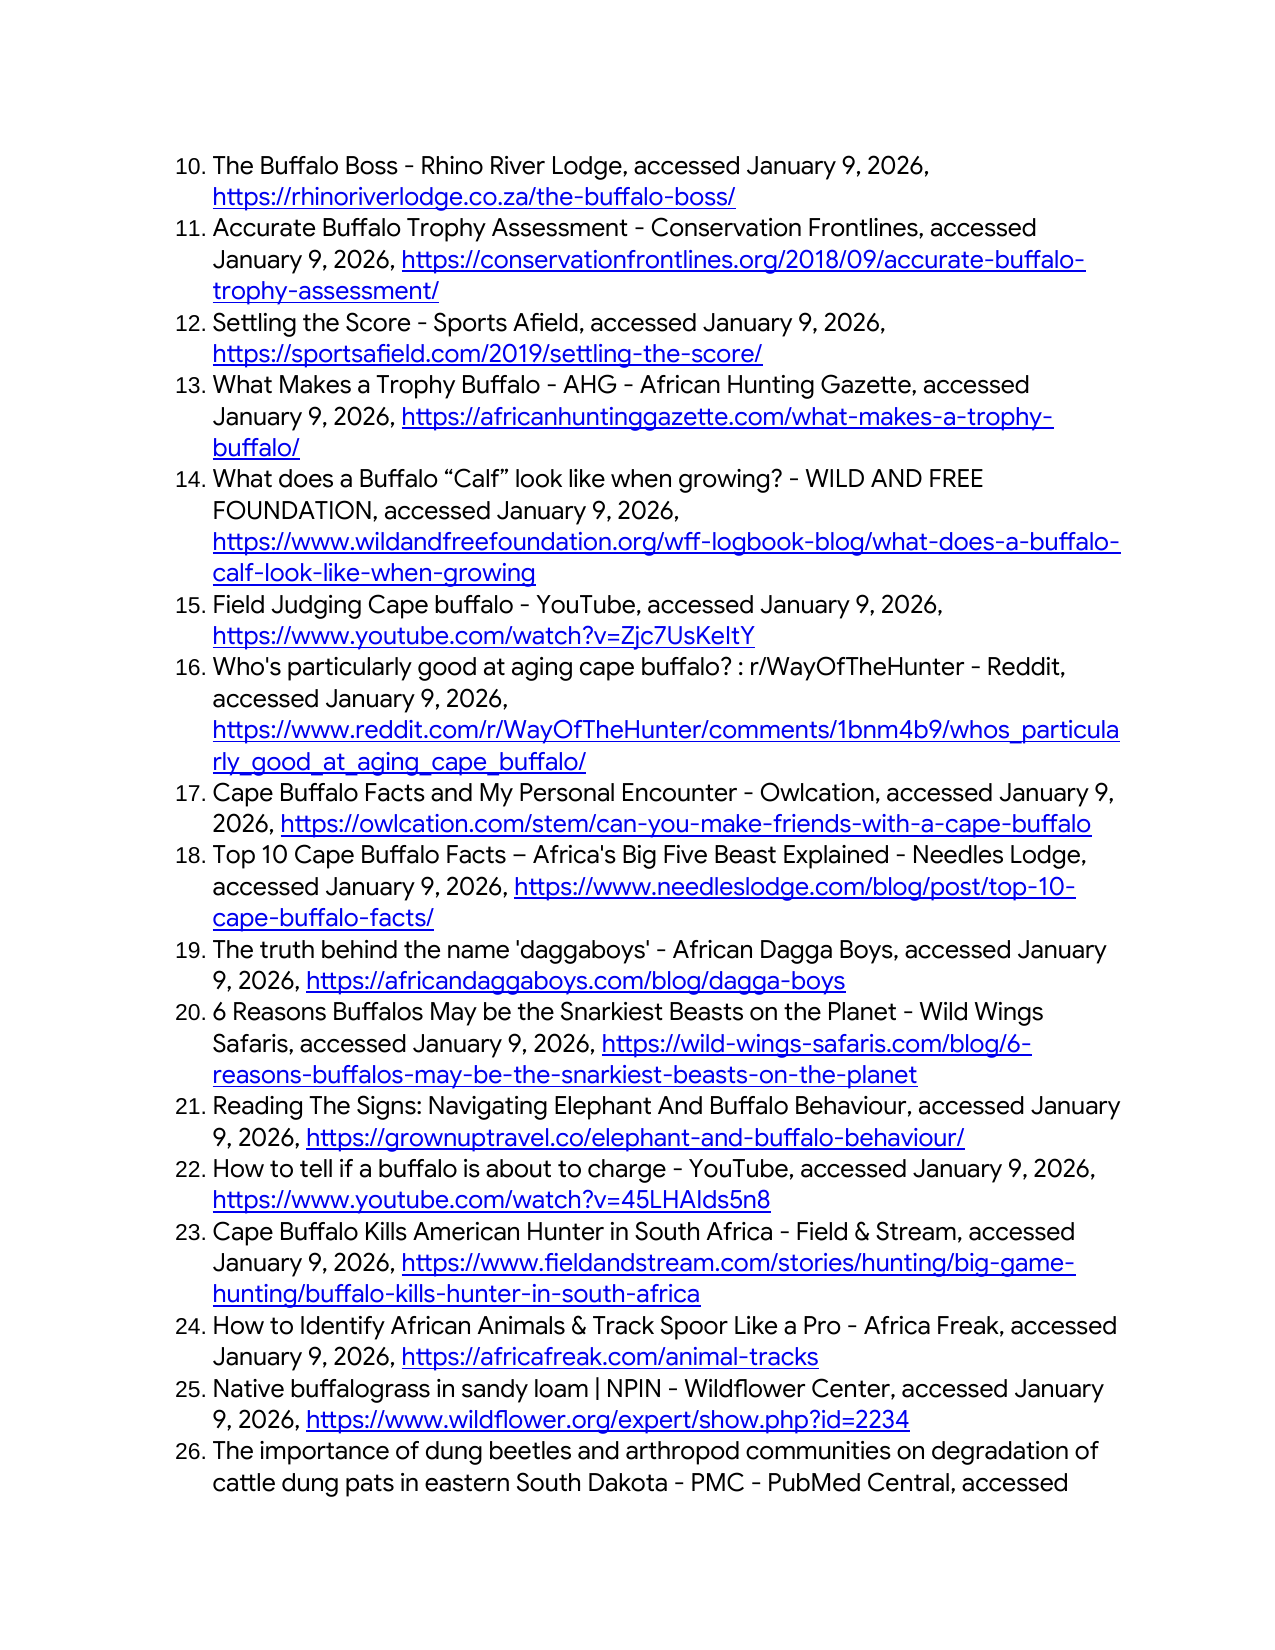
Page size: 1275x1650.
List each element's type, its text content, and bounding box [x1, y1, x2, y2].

list Accurate Buffalo Trophy Assessment - Conservation Frontlines, accessed January 9, 2026, https://conservationfrontlines.org/2018/09/accurate-buffalo-trophy-assessment/ [175, 213, 1125, 307]
list Reading The Signs: Navigating Elephant And Buffalo Behaviour, accessed January 9, 2026, https://grownuptravel.co/elephant-and-buffalo-behaviour/ [175, 1091, 1125, 1153]
list Field Judging Cape buffalo - YouTube, accessed January 9, 2026, https://www.youtube.com/watch?v=Zjc7UsKeItY [175, 589, 1125, 652]
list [175, 1436, 1125, 1498]
list Top 10 Cape Buffalo Facts – Africa's Big Five Beast Explained - Needles Lodge, accessed January 9, 2026, https://www.needleslodge.com/blog/post/top-10-cape-buffalo-facts/ [175, 840, 1125, 934]
list What does a Buffalo “Calf” look like when growing? - WILD AND FREE FOUNDATION, accessed January 9, 2026, https://www.wildandfreefoundation.org/wff-logbook-blog/what-does-a-buffalo-calf-look-like-when-growing [175, 463, 1125, 589]
list How to tell if a buffalo is about to charge - YouTube, accessed January 9, 2026, https://www.youtube.com/watch?v=45LHAIds5n8 [175, 1153, 1125, 1216]
list The Buffalo Boss - Rhino River Lodge, accessed January 9, 2026, https://rhinoriverlodge.co.za/the-buffalo-boss/ [175, 150, 1125, 213]
list What Makes a Trophy Buffalo - AHG - African Hunting Gazette, accessed January 9, 2026, https://africanhuntinggazette.com/what-makes-a-trophy-buffalo/ [175, 369, 1125, 463]
list Cape Buffalo Kills American Hunter in South Africa - Field & Stream, accessed January 9, 2026, https://www.fieldandstream.com/stories/hunting/big-game-hunting/buffalo-kills-hunter-in-south-africa [175, 1216, 1125, 1310]
list Settling the Score - Sports Afield, accessed January 9, 2026, https://sportsafield.com/2019/settling-the-score/ [175, 307, 1125, 369]
list How to Identify African Animals & Track Spoor Like a Pro - Africa Freak, accessed January 9, 2026, https://africafreak.com/animal-tracks [175, 1310, 1125, 1373]
list 6 Reasons Buffalos May be the Snarkiest Beasts on the Planet - Wild Wings Safaris, accessed January 9, 2026, https://wild-wings-safaris.com/blog/6-reasons-buffalos-may-be-the-snarkiest-beasts-on-the-planet [175, 997, 1125, 1091]
list The truth behind the name 'daggaboys' - African Dagga Boys, accessed January 9, 2026, https://africandaggaboys.com/blog/dagga-boys [175, 934, 1125, 997]
list Who's particularly good at aging cape buffalo? : r/WayOfTheHunter - Reddit, accessed January 9, 2026, https://www.reddit.com/r/WayOfTheHunter/comments/1bnm4b9/whos_particularly_good_at_aging_cape_buffalo/ [175, 652, 1125, 777]
list Native buffalograss in sandy loam | NPIN - Wildflower Center, accessed January 9, 2026, https://www.wildflower.org/expert/show.php?id=2234 [175, 1373, 1125, 1436]
list Cape Buffalo Facts and My Personal Encounter - Owlcation, accessed January 9, 2026, https://owlcation.com/stem/can-you-make-friends-with-a-cape-buffalo [175, 777, 1125, 840]
